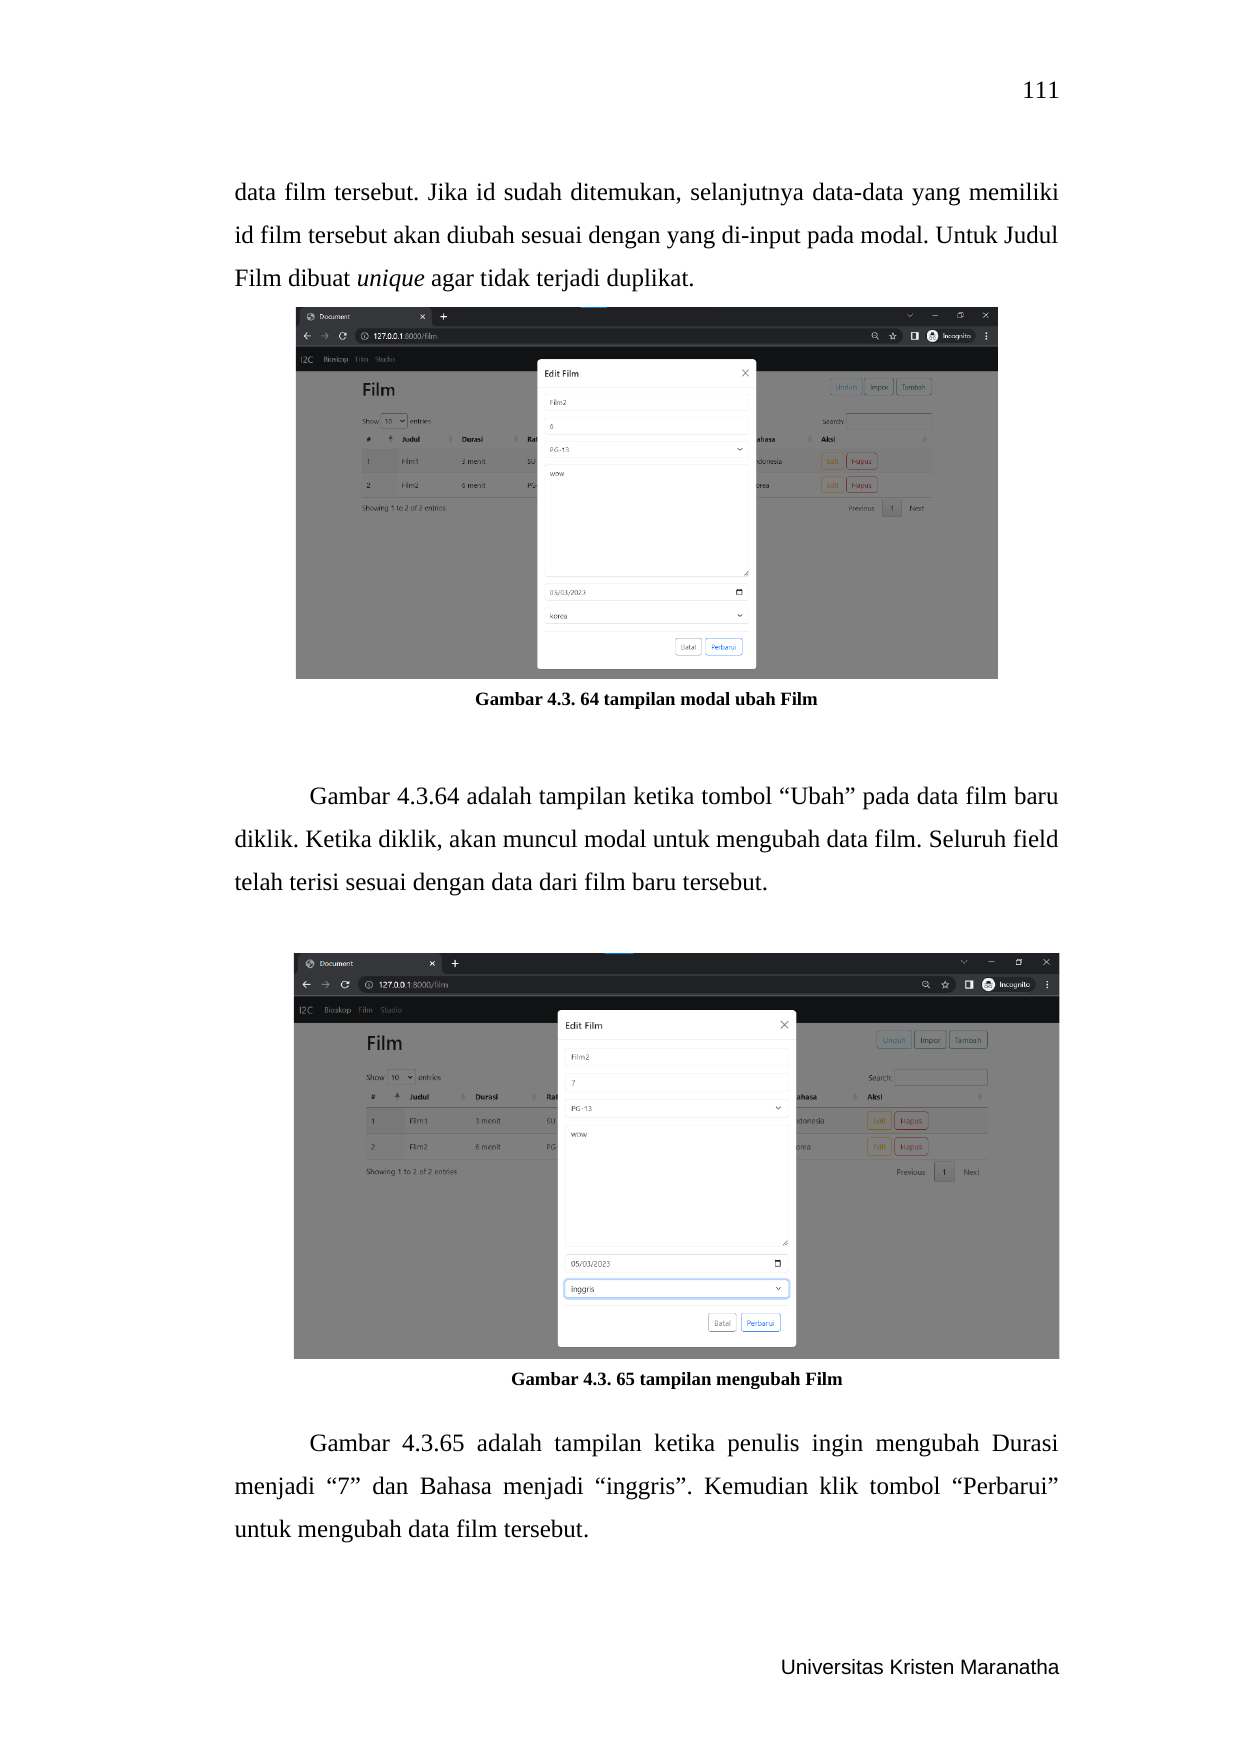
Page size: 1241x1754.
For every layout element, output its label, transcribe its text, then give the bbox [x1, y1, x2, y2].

text Gambar 4.3.64 adalah tampilan ketika tombol “Ubah” pada data film baru diklik. Ketika diklik, akan muncul modal untuk mengubah data film. Seluruh field telah terisi sesuai dengan data dari film baru tersebut. [234, 781, 1059, 896]
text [234, 177, 1059, 292]
picture [293, 953, 1060, 1359]
picture [295, 307, 998, 679]
text Gambar 4.3.65 adalah tampilan ketika penulis ingin mengubah Durasi menjadi “7” dan Bahasa menjadi “inggris”. Kemudian klik tombol “Perbarui” untuk mengubah data film tersebut. [234, 1428, 1059, 1543]
